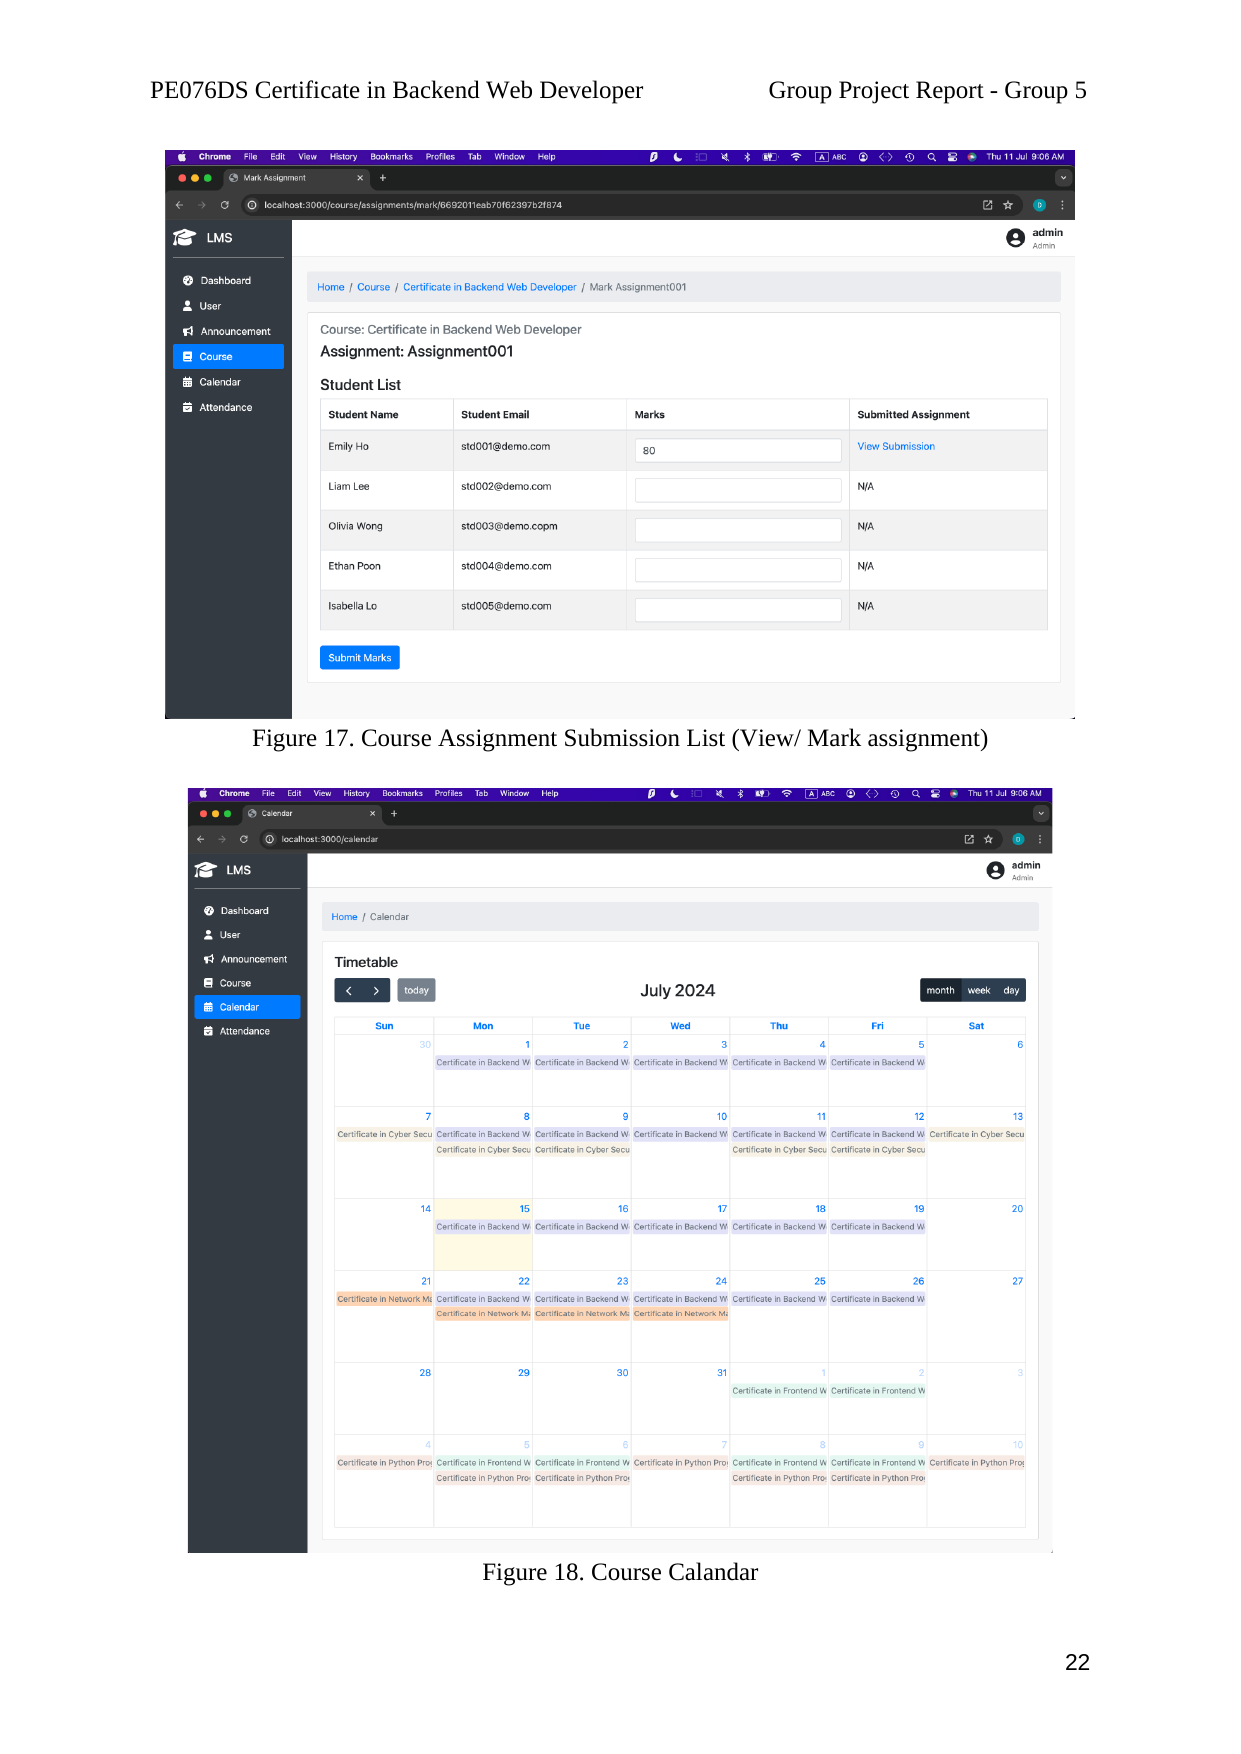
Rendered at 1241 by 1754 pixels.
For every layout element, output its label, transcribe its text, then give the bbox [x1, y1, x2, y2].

picture [165, 150, 1075, 719]
picture [187, 788, 1053, 1553]
